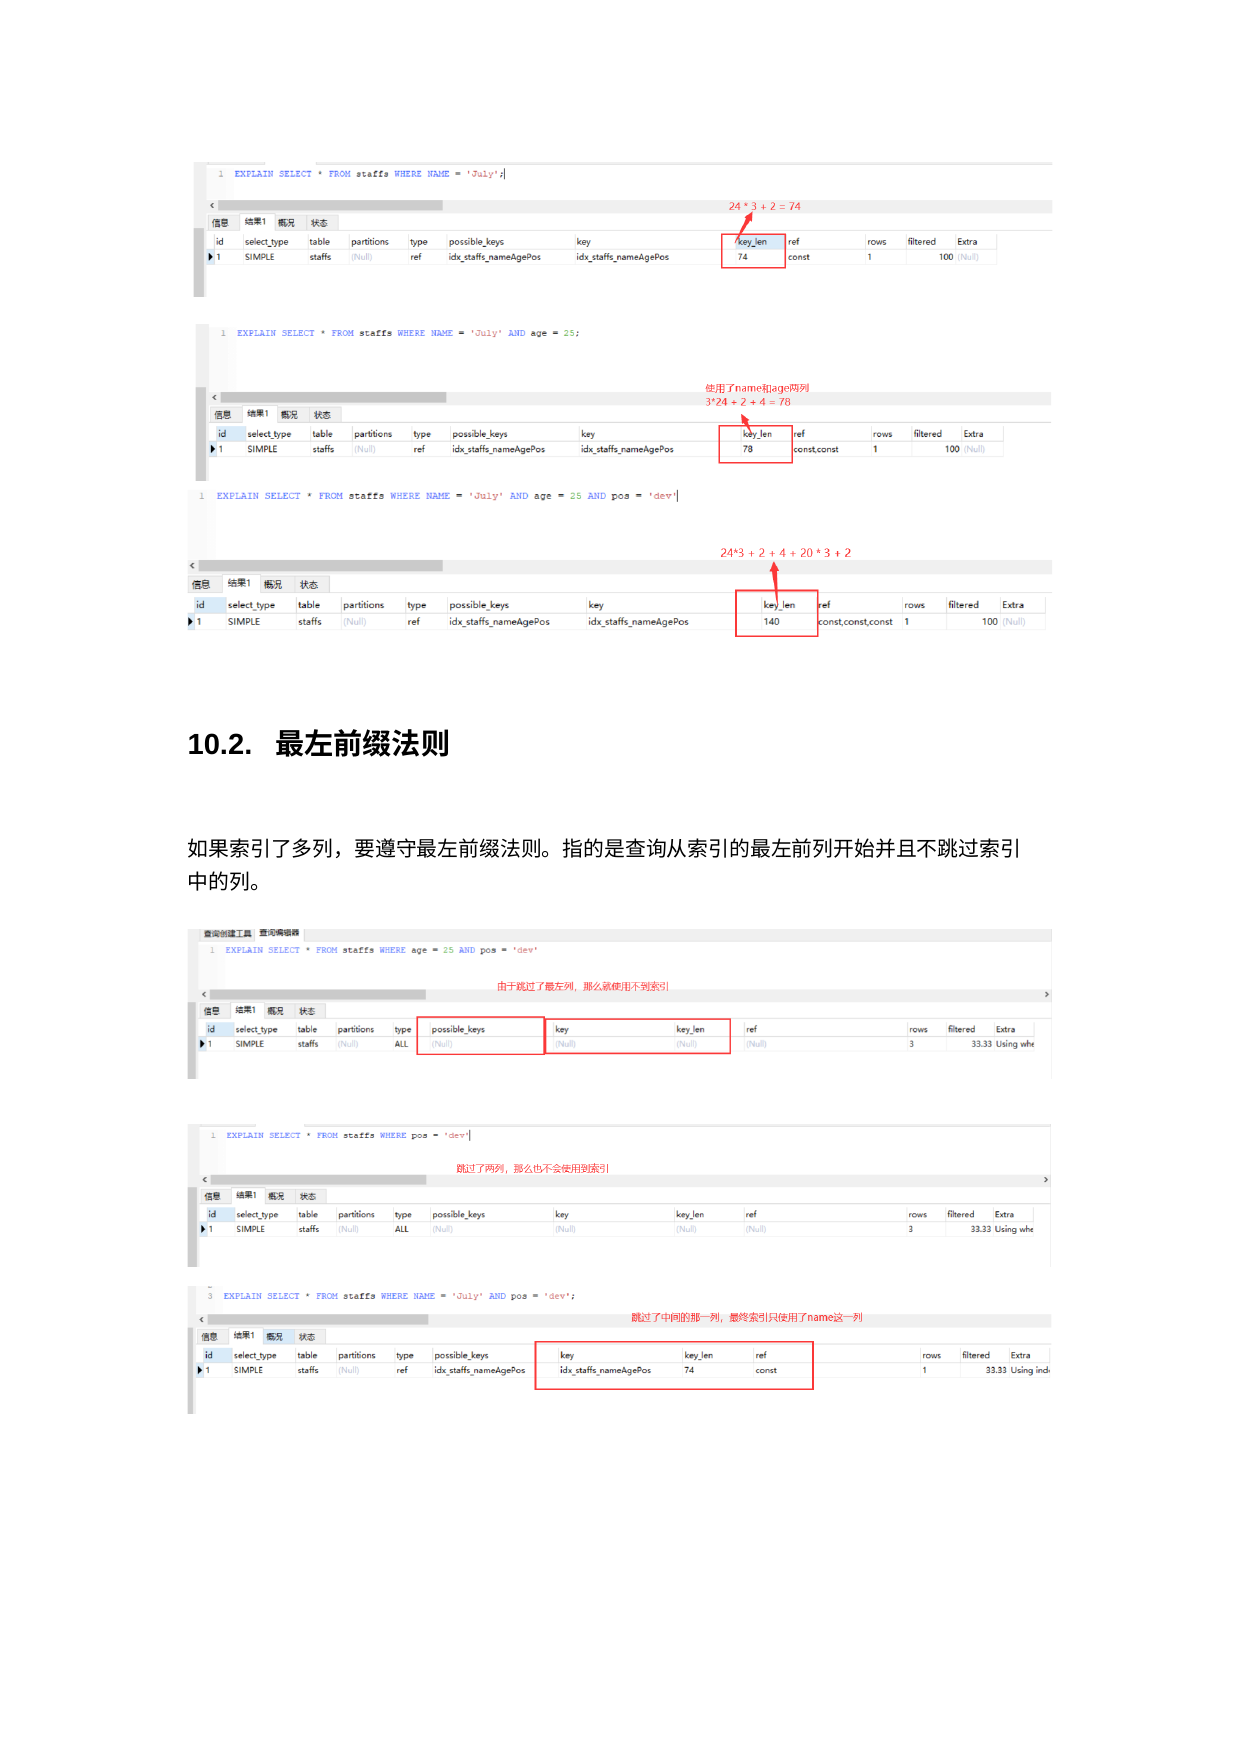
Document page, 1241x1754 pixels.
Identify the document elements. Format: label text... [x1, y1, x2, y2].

picture [187, 324, 1052, 481]
text 如果索引了多列，要遵守最左前缀法则。指的是查询从索引的最左前列开始并且不跳过索引 [187, 832, 1053, 864]
subtitle 最左前缀法则 [187, 709, 1053, 774]
picture [187, 1124, 1051, 1267]
picture [187, 1286, 1052, 1414]
text 中的列。 [187, 864, 1053, 897]
picture [187, 929, 1052, 1079]
picture [187, 162, 1053, 297]
picture [187, 487, 1053, 643]
